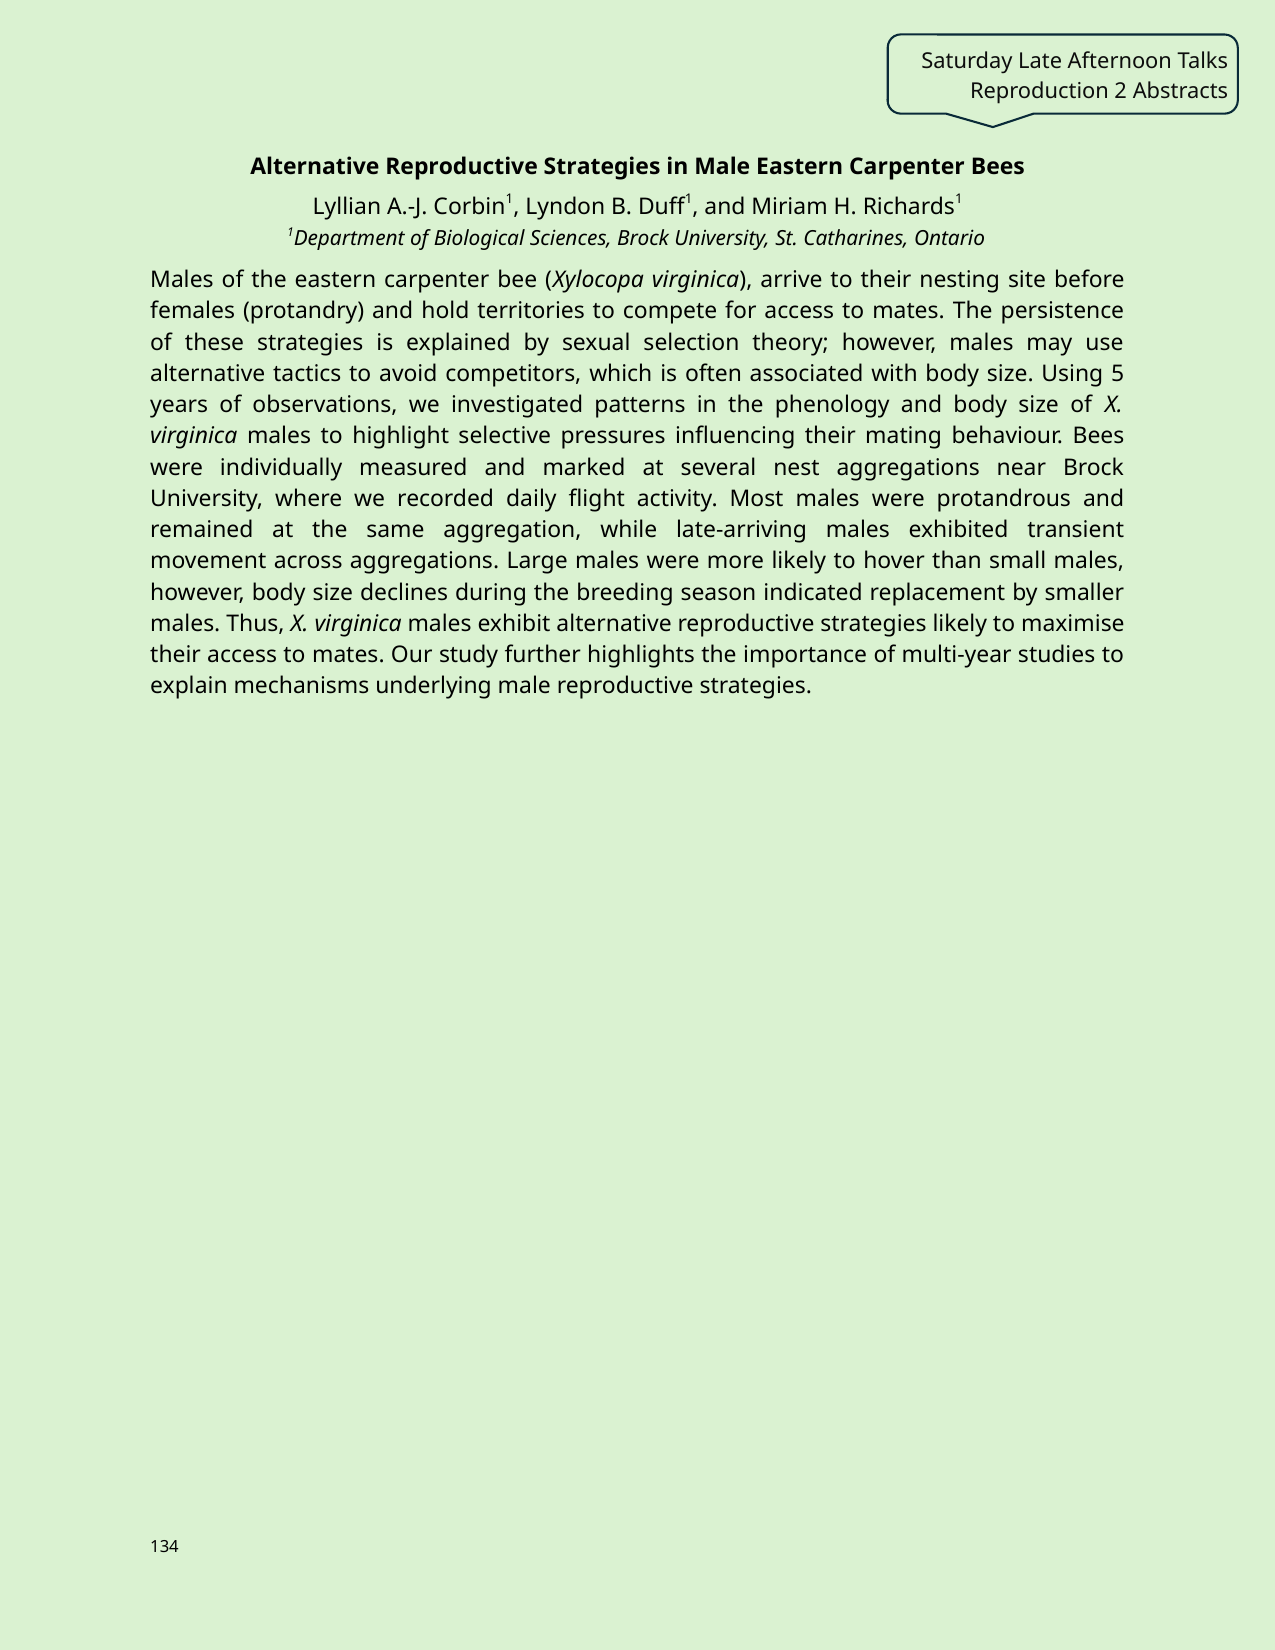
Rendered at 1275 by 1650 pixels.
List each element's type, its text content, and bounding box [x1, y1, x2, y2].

title Alternative Reproductive Strategies in Male Eastern Carpenter Bees [150, 150, 1125, 181]
list Lyllian A.-J. Corbin1, Lyndon B. Duff1, and Miriam H. Richards1 [150, 189, 1125, 221]
text 1Department of Biological Sciences, Brock University, St. Catharines, Ontario [150, 225, 1125, 251]
text Males of the eastern carpenter bee (Xylocopa virginica), arrive to their nesting site before females (protandry) and hold territories to compete for access to mates. The persistence of these strategies is explained by sexual selection theory; however, males may use alternative tactics to avoid competitors, which is often associated with body size. Using 5 years of observations, we investigated patterns in the phenology and body size of X. virginica males to highlight selective pressures influencing their mating behaviour. Bees were individually measured and marked at several nest aggregations near Brock University, where we recorded daily flight activity. Most males were protandrous and remained at the same aggregation, while late-arriving males exhibited transient movement across aggregations. Large males were more likely to hover than small males, however, body size declines during the breeding season indicated replacement by smaller males. Thus, X. virginica males exhibit alternative reproductive strategies likely to maximise their access to mates. Our study further highlights the importance of multi-year studies to explain mechanisms underlying male reproductive strategies. [150, 263, 1125, 701]
